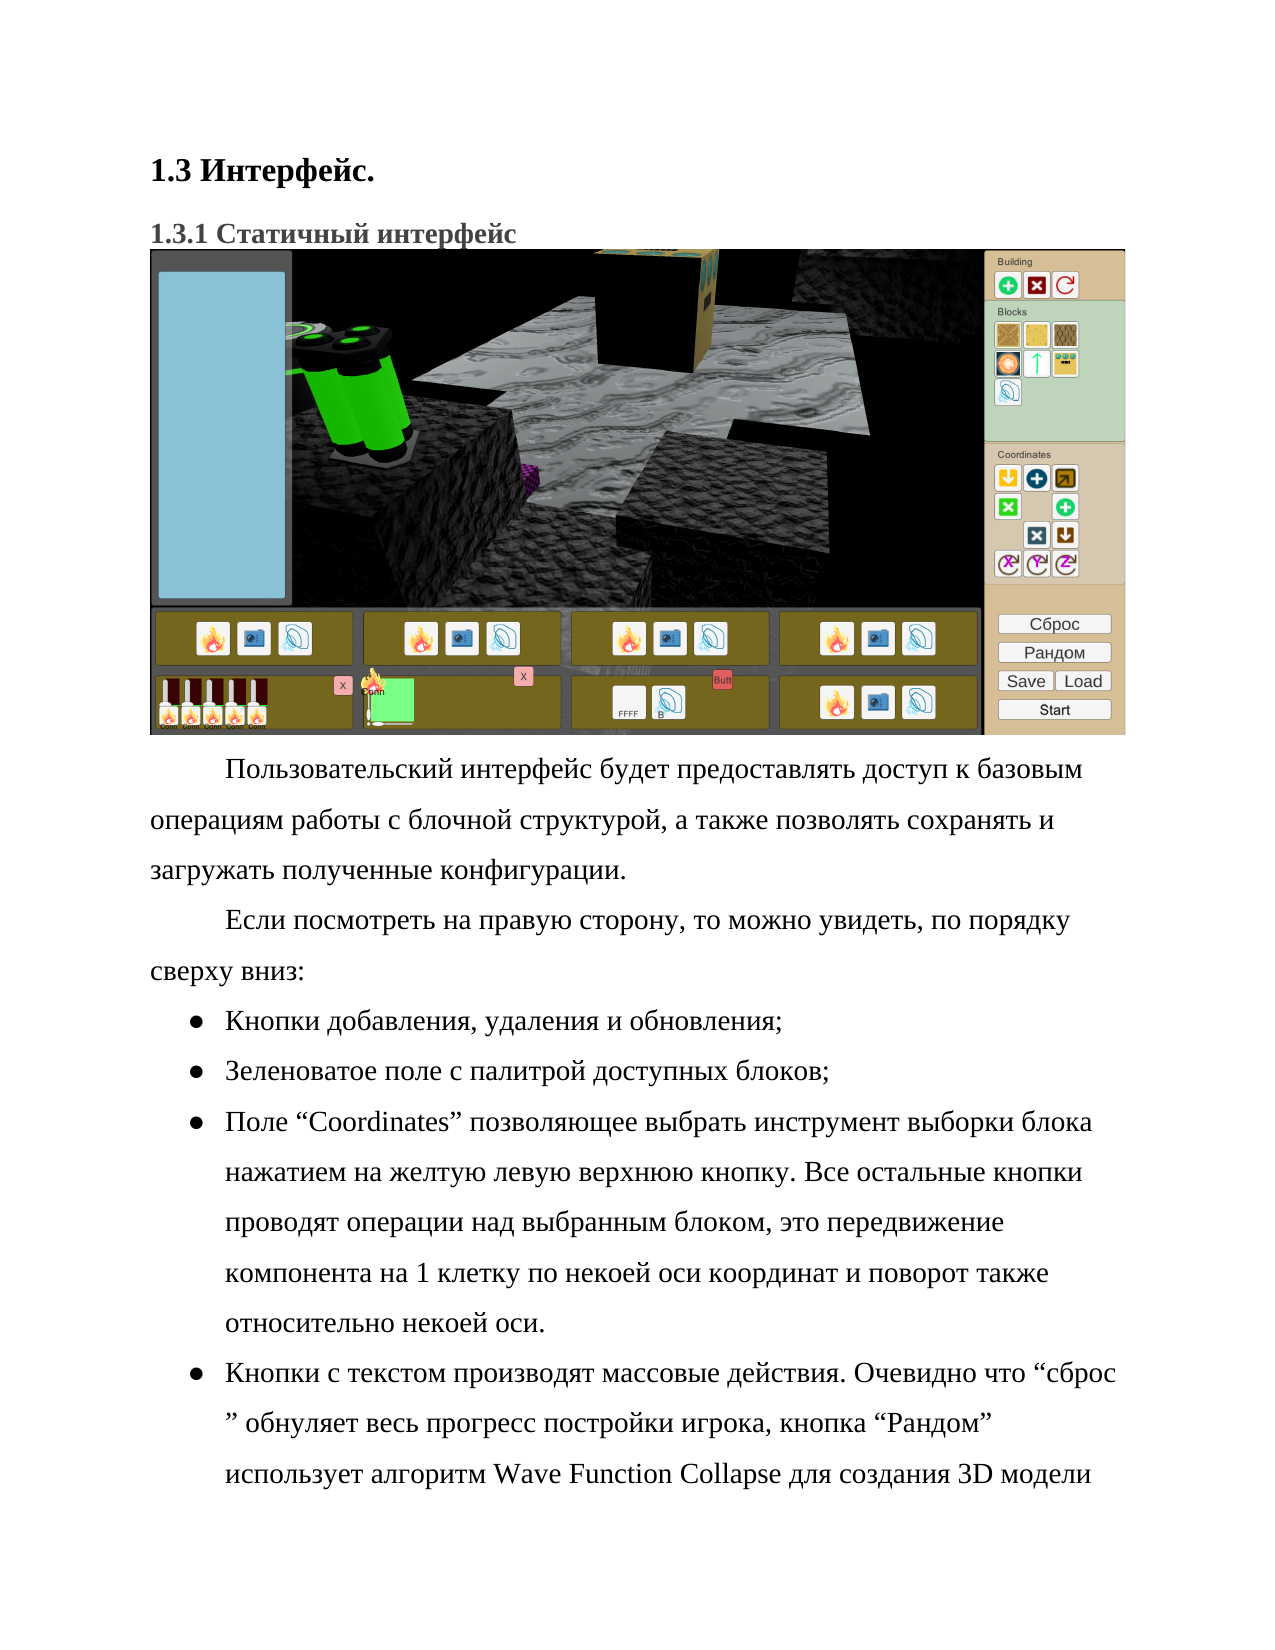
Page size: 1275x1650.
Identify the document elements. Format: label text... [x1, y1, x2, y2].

list Кнопки добавления, удаления и обновления; [187, 1003, 1125, 1037]
text Пользовательский интерфейс будет предоставлять доступ к базовым операциям работы с блочной структурой, а также позволять сохранять и загружать полученные конфигурации. [150, 752, 1125, 886]
list Зеленоватое поле с палитрой доступных блоков; [187, 1053, 1125, 1087]
list Поле “Coordinates” позволяющее выбрать инструмент выборки блока нажатием на желтую левую верхнюю кнопку. Все остальные кнопки проводят операции над выбранным блоком, это передвижение компонента на 1 клетку по некоей оси координат и поворот также относительно некоей оси. [187, 1104, 1125, 1338]
subtitle 1.3.1 Статичный интерфейс [150, 216, 1125, 249]
subtitle 1.3 Интерфейс. [150, 150, 1125, 188]
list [187, 1355, 1125, 1489]
text Если посмотреть на правую сторону, то можно увидеть, по порядку сверху вниз: [150, 902, 1125, 986]
picture [150, 249, 1125, 735]
